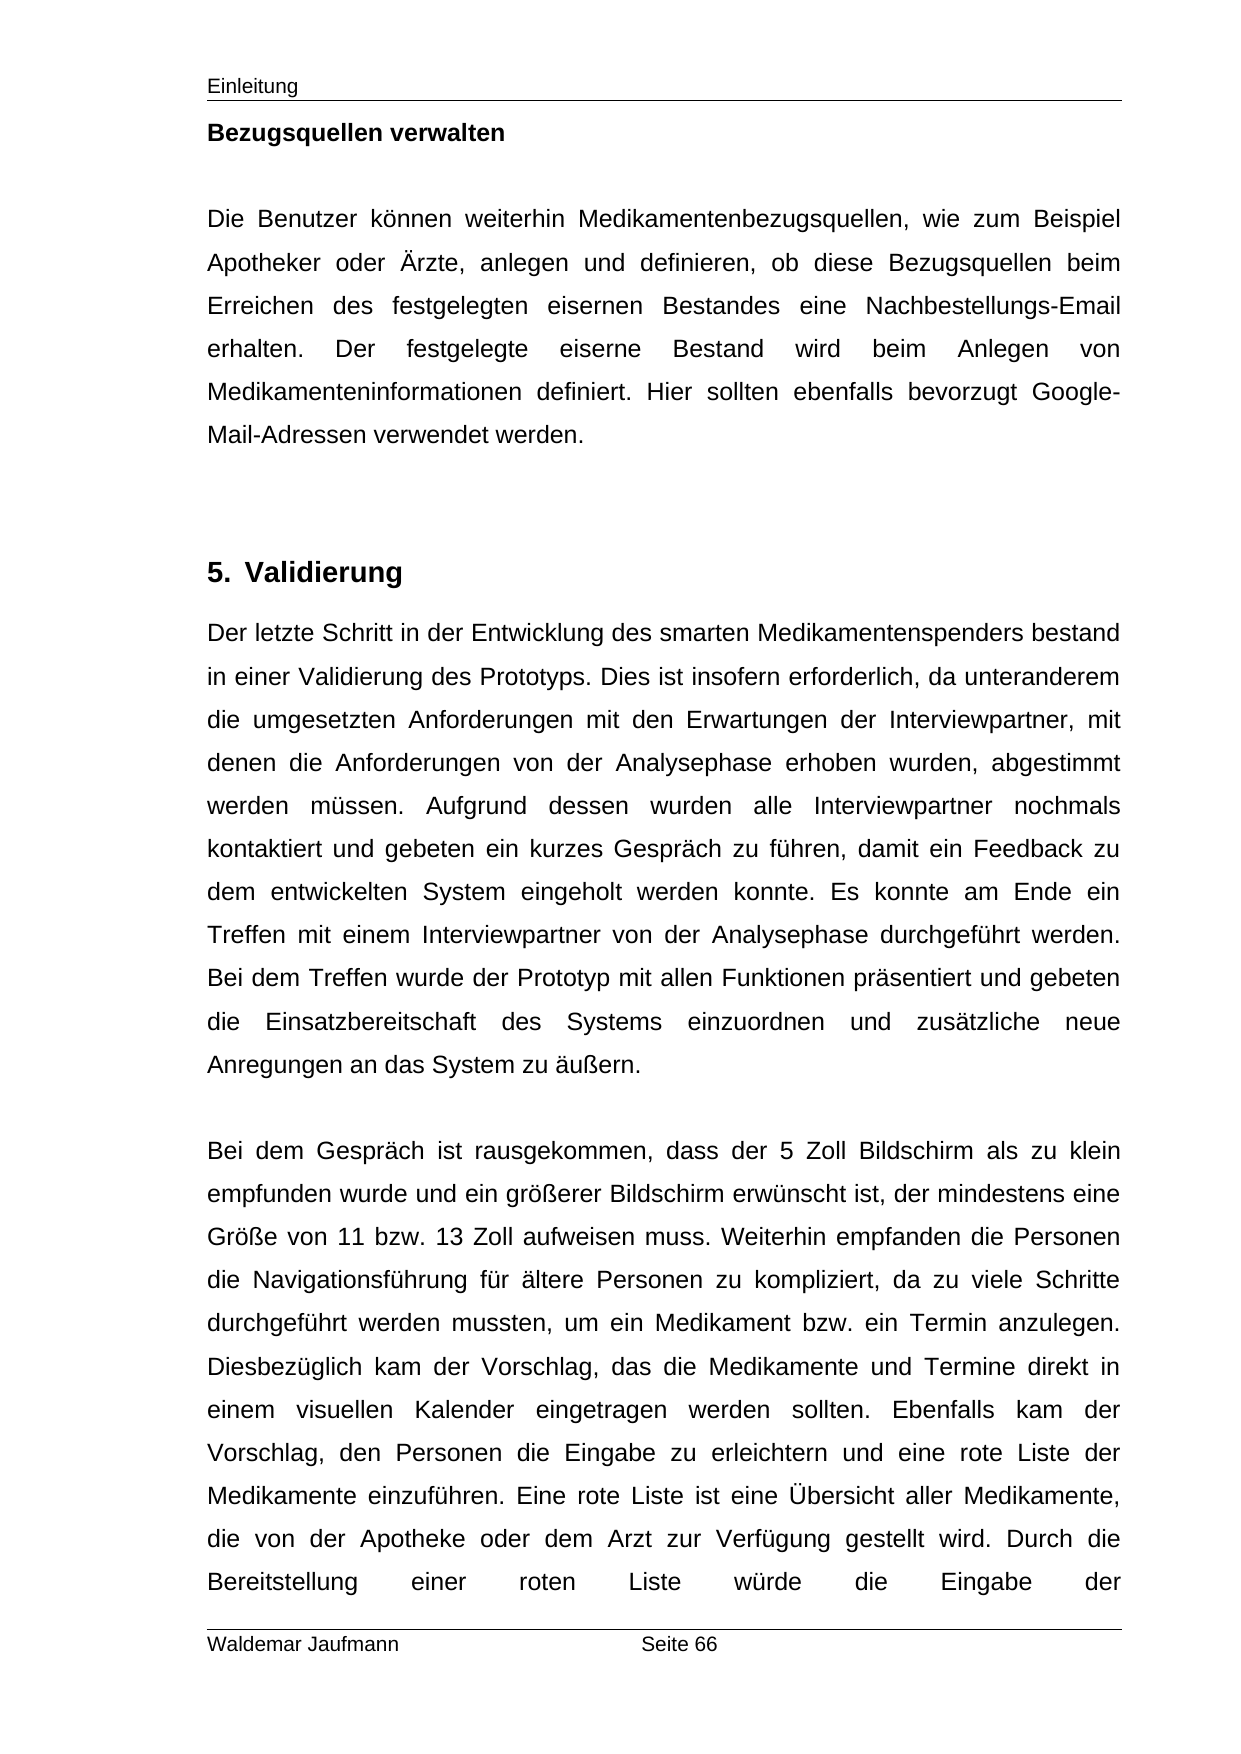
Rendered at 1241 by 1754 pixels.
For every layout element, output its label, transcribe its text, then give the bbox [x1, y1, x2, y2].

subtitle Validierung [207, 556, 1122, 589]
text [207, 1136, 1122, 1596]
text Der letzte Schritt in der Entwicklung des smarten Medikamentenspenders bestand in einer Validierung des Prototyps. Dies ist insofern erforderlich, da unteranderem die umgesetzten Anforderungen mit den Erwartungen der Interviewpartner, mit denen die Anforderungen von der Analysephase erhoben wurden, abgestimmt werden müssen. Aufgrund dessen wurden alle Interviewpartner nochmals kontaktiert und gebeten ein kurzes Gespräch zu führen, damit ein Feedback zu dem entwickelten System eingeholt werden konnte. Es konnte am Ende ein Treffen mit einem Interviewpartner von der Analysephase durchgeführt werden. Bei dem Treffen wurde der Prototyp mit allen Funktionen präsentiert und gebeten die Einsatzbereitschaft des Systems einzuordnen und zusätzliche neue Anregungen an das System zu äußern. [207, 618, 1122, 1078]
text Bezugsquellen verwalten [207, 118, 1122, 147]
text Die Benutzer können weiterhin Medikamentenbezugsquellen, wie zum Beispiel Apotheker oder Ärzte, anlegen und definieren, ob diese Bezugsquellen beim Erreichen des festgelegten eisernen Bestandes eine Nachbestellungs-Email erhalten. Der festgelegte eiserne Bestand wird beim Anlegen von Medikamenteninformationen definiert. Hier sollten ebenfalls bevorzugt Google-Mail-Adressen verwendet werden. [207, 204, 1122, 449]
